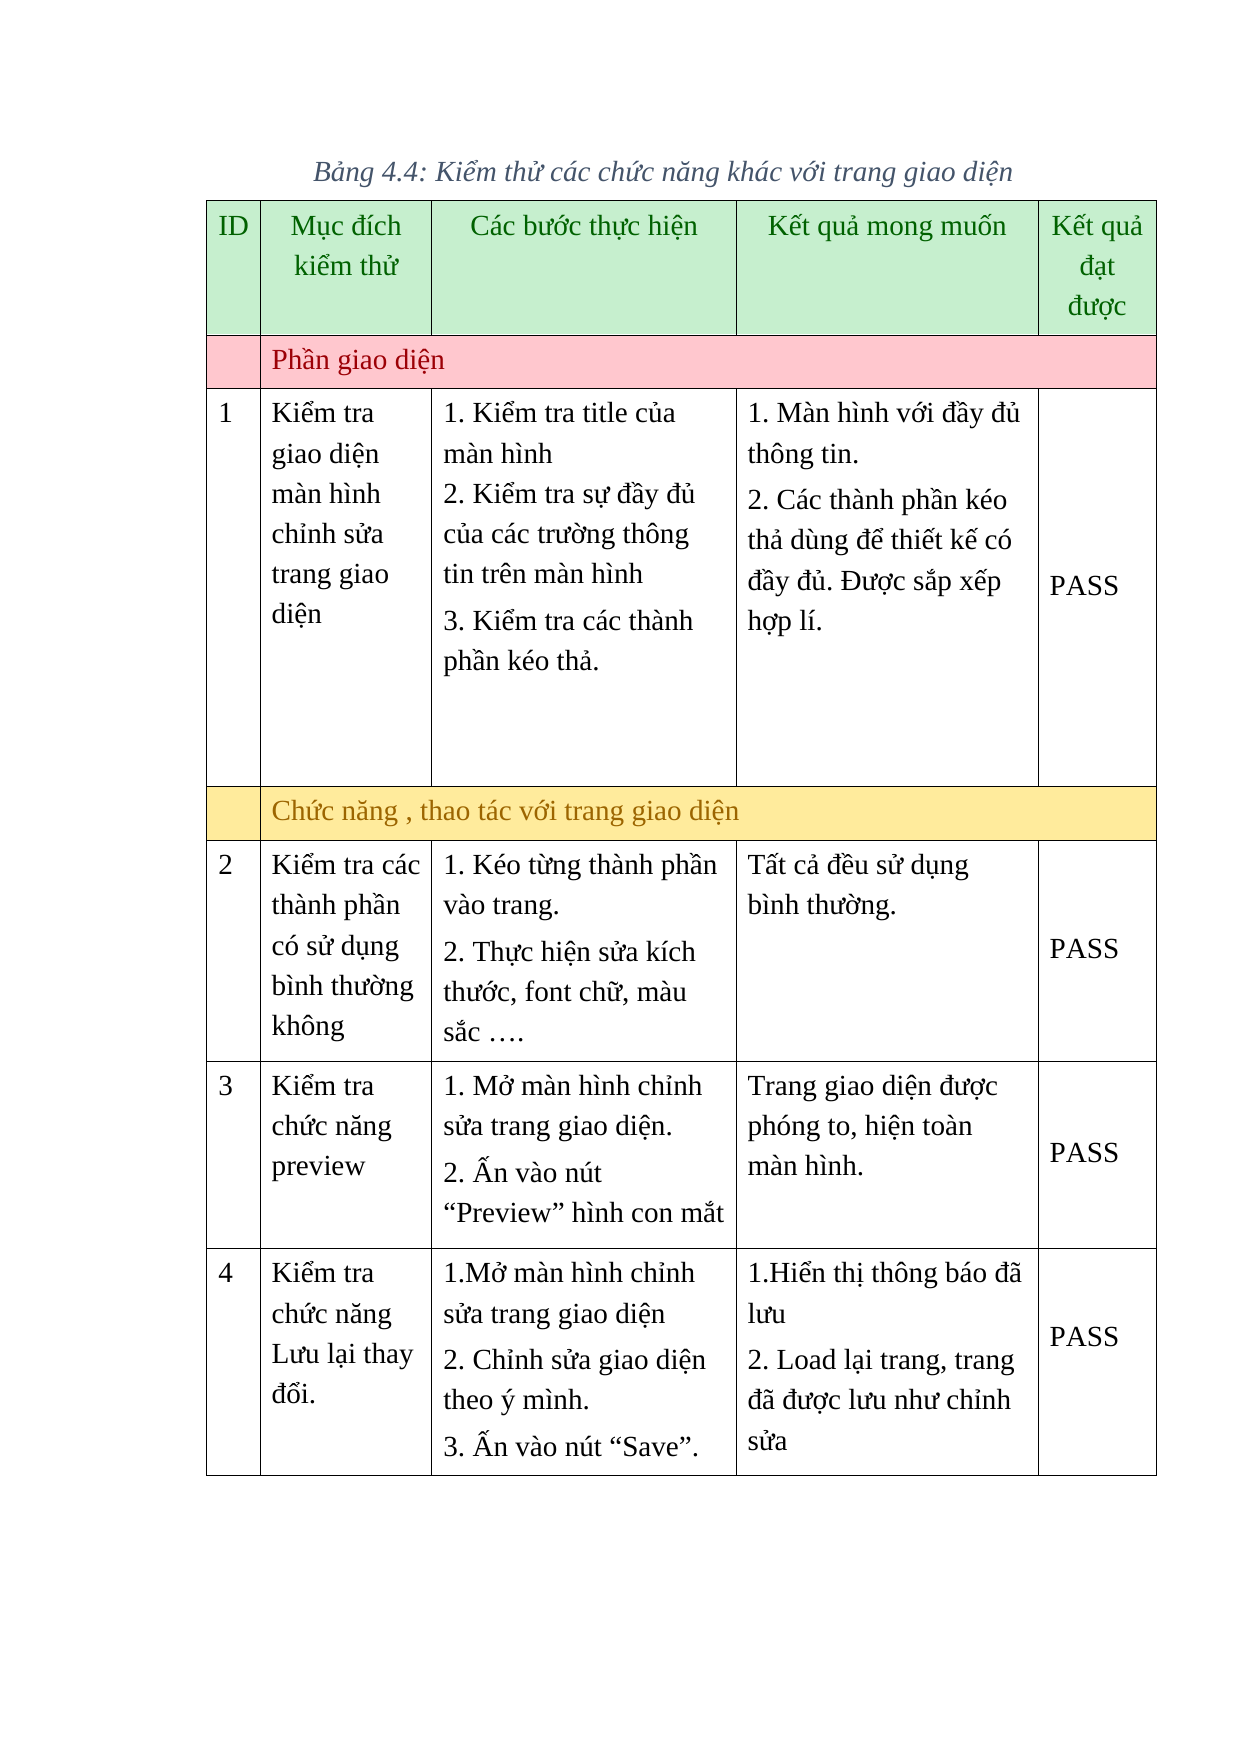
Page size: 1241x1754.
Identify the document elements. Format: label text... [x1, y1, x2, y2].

table_cell 4 [207, 1249, 260, 1475]
table_cell PASS [1039, 1249, 1156, 1475]
table_header Kết quả đạt được [1039, 201, 1156, 334]
table_cell PASS [1039, 389, 1156, 786]
table_cell 1. Kiểm tra title của màn hình 2. Kiểm tra sự đầy đủ của các trường thông tin trên màn hình 3. Kiểm tra các thành phần kéo thả. [432, 389, 736, 786]
table_cell 1. Kéo từng thành phần vào trang. 2. Thực hiện sửa kích thước, font chữ, màu sắc …. [432, 841, 736, 1061]
table_cell 1. Màn hình với đầy đủ thông tin. 2. Các thành phần kéo thả dùng để thiết kế có đầy đủ. Được sắp xếp hợp lí. [737, 389, 1038, 786]
table_cell [207, 787, 260, 840]
table_cell Tất cả đều sử dụng bình thường. [737, 841, 1038, 1061]
table_cell 1.Hiển thị thông báo đã lưu 2. Load lại trang, trang đã được lưu như chỉnh sửa [737, 1249, 1038, 1475]
table_cell PASS [1039, 1062, 1156, 1248]
table_cell Chức năng , thao tác với trang giao diện [261, 787, 1156, 840]
table_header ID [207, 201, 260, 334]
table_cell Kiểm tra các thành phần có sử dụng bình thường không [261, 841, 431, 1061]
table_cell Phần giao diện [261, 336, 1156, 388]
table_cell 1 [207, 389, 260, 786]
table_cell 3 [207, 1062, 260, 1248]
table_cell [207, 336, 260, 388]
table_cell Trang giao diện được phóng to, hiện toàn màn hình. [737, 1062, 1038, 1248]
table_cell 1. Mở màn hình chỉnh sửa trang giao diện. 2. Ấn vào nút “Preview” hình con mắt [432, 1062, 736, 1248]
table_header Các bước thực hiện [432, 201, 736, 334]
table_cell 2 [207, 841, 260, 1061]
table_header Mục đích kiểm thử [261, 201, 431, 334]
table_cell Kiểm tra chức năng preview [261, 1062, 431, 1248]
table_header Kết quả mong muốn [737, 201, 1038, 334]
text Bảng 4.4: Kiểm thử các chức năng khác với trang giao diện [207, 154, 1122, 187]
table_cell Kiểm tra giao diện màn hình chỉnh sửa trang giao diện [261, 389, 431, 786]
table_cell Kiểm tra chức năng Lưu lại thay đổi. [261, 1249, 431, 1475]
table_cell PASS [1039, 841, 1156, 1061]
table_cell 1.Mở màn hình chỉnh sửa trang giao diện 2. Chỉnh sửa giao diện theo ý mình. 3. Ấn vào nút “Save”. [432, 1249, 736, 1475]
